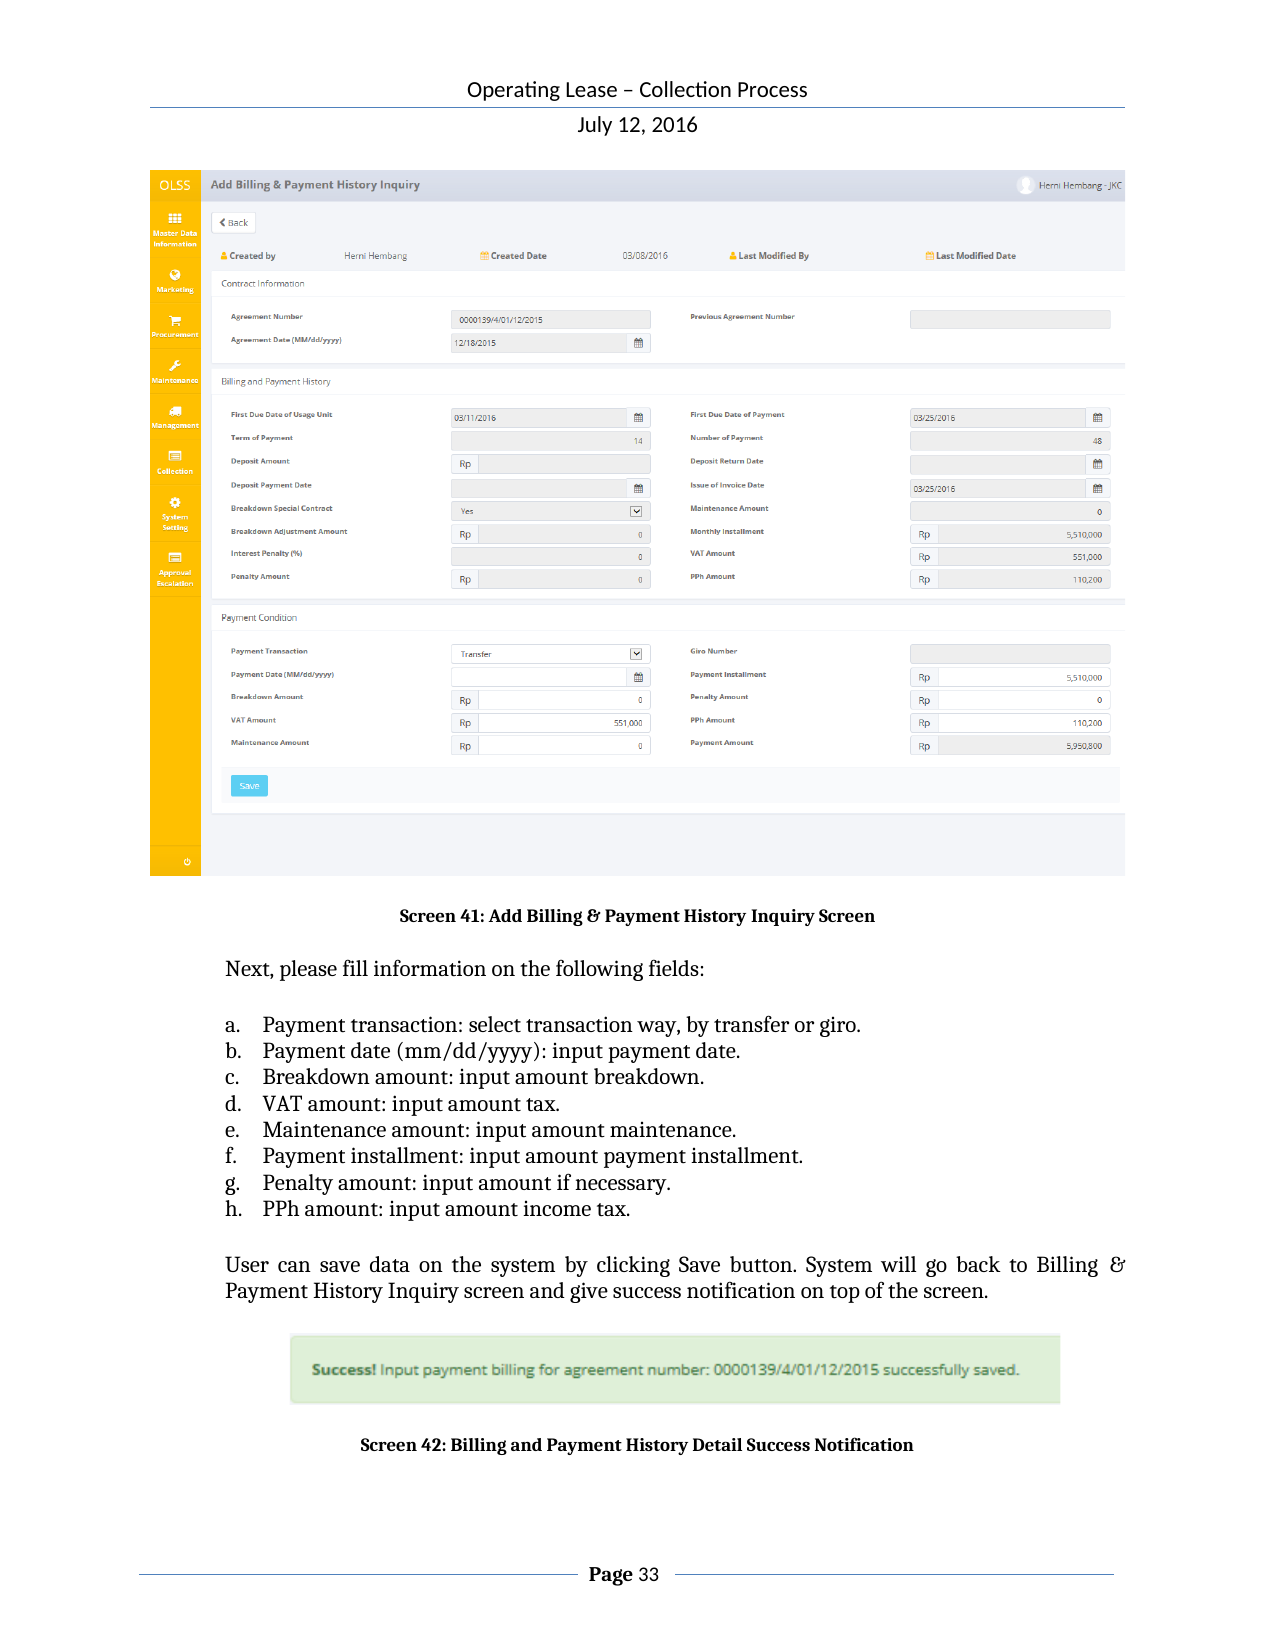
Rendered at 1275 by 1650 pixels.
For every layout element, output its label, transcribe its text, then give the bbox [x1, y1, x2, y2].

list Penalty amount: input amount if necessary. [225, 1169, 1125, 1196]
list VAT amount: input amount tax. [225, 1091, 1125, 1117]
list Payment date (mm/dd/yyyy): input payment date. [225, 1038, 1125, 1064]
list PPh amount: input amount income tax. [225, 1196, 1125, 1222]
text Screen 42: Billing and Payment History Detail Success Notification [150, 1434, 1125, 1456]
text Screen 41: Add Billing & Payment History Inquiry Screen [150, 905, 1125, 927]
text User can save data on the system by clicking Save button. System will go back to Billing & Payment History Inquiry screen and give success notification on top of the screen. [225, 1251, 1125, 1304]
picture [150, 170, 1125, 876]
list Maintenance amount: input amount maintenance. [225, 1117, 1125, 1143]
picture [289, 1333, 1061, 1405]
list Payment transaction: select transaction way, by transfer or giro. [225, 1011, 1125, 1038]
list Next, please fill information on the following fields: [225, 956, 1125, 982]
list Payment installment: input amount payment installment. [225, 1143, 1125, 1169]
list Breakdown amount: input amount breakdown. [225, 1064, 1125, 1091]
